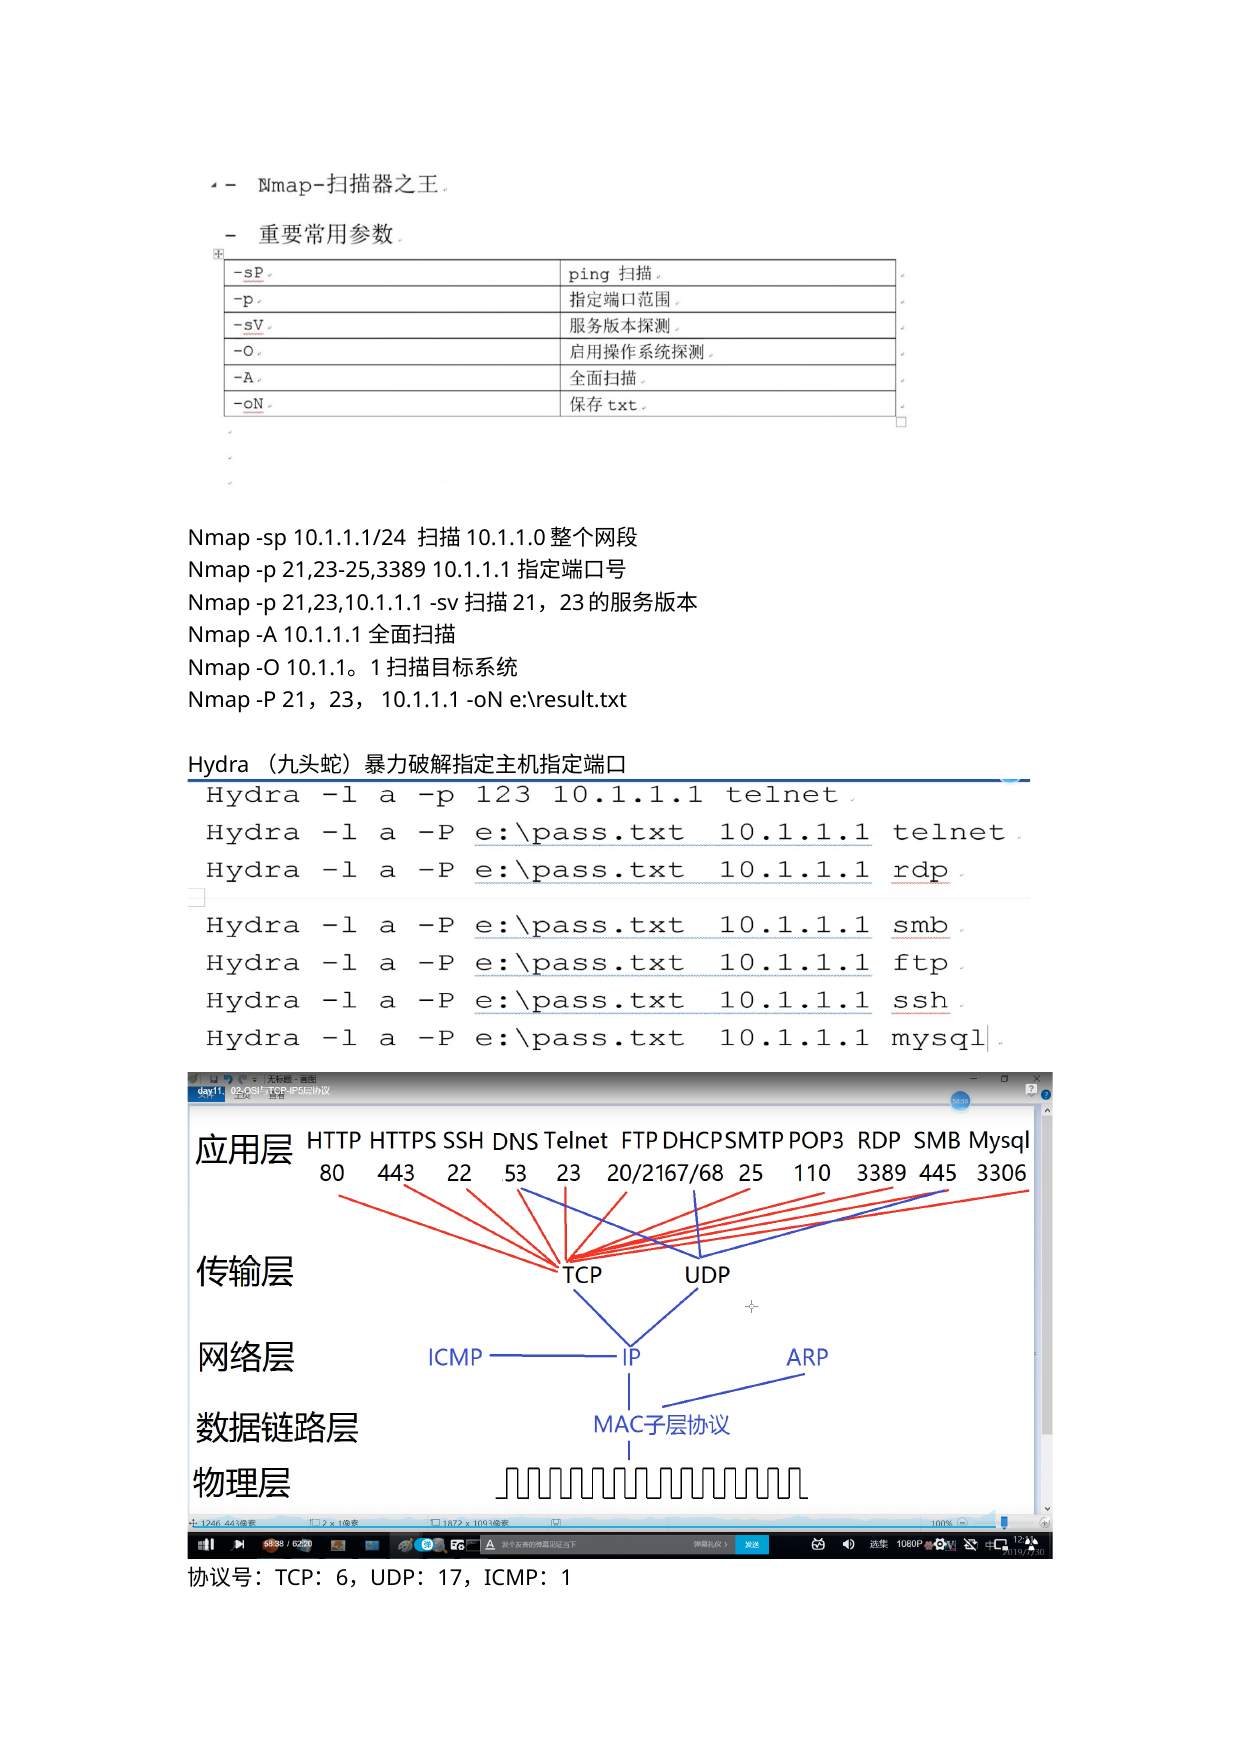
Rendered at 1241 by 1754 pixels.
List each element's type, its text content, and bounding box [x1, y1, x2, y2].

text Hydra （九头蛇）暴力破解指定主机指定端口 [187, 747, 1053, 779]
picture [187, 162, 913, 498]
text Nmap -sp 10.1.1.1/24 扫描10.1.1.0整个网段 [187, 519, 1053, 552]
text 协议号：TCP：6，UDP：17，ICMP：1 [187, 1559, 1053, 1592]
picture [187, 779, 1030, 1063]
text Nmap -A 10.1.1.1 全面扫描 [187, 617, 1053, 649]
text Nmap -p 21,23-25,3389 10.1.1.1 指定端口号 [187, 552, 1053, 584]
text Nmap -P 21，23， 10.1.1.1 -oN e:\result.txt [187, 682, 1053, 714]
picture [187, 1072, 1053, 1559]
text Nmap -O 10.1.1。1扫描目标系统 [187, 649, 1053, 682]
text Nmap -p 21,23,10.1.1.1 -sv 扫描21，23的服务版本 [187, 584, 1053, 617]
